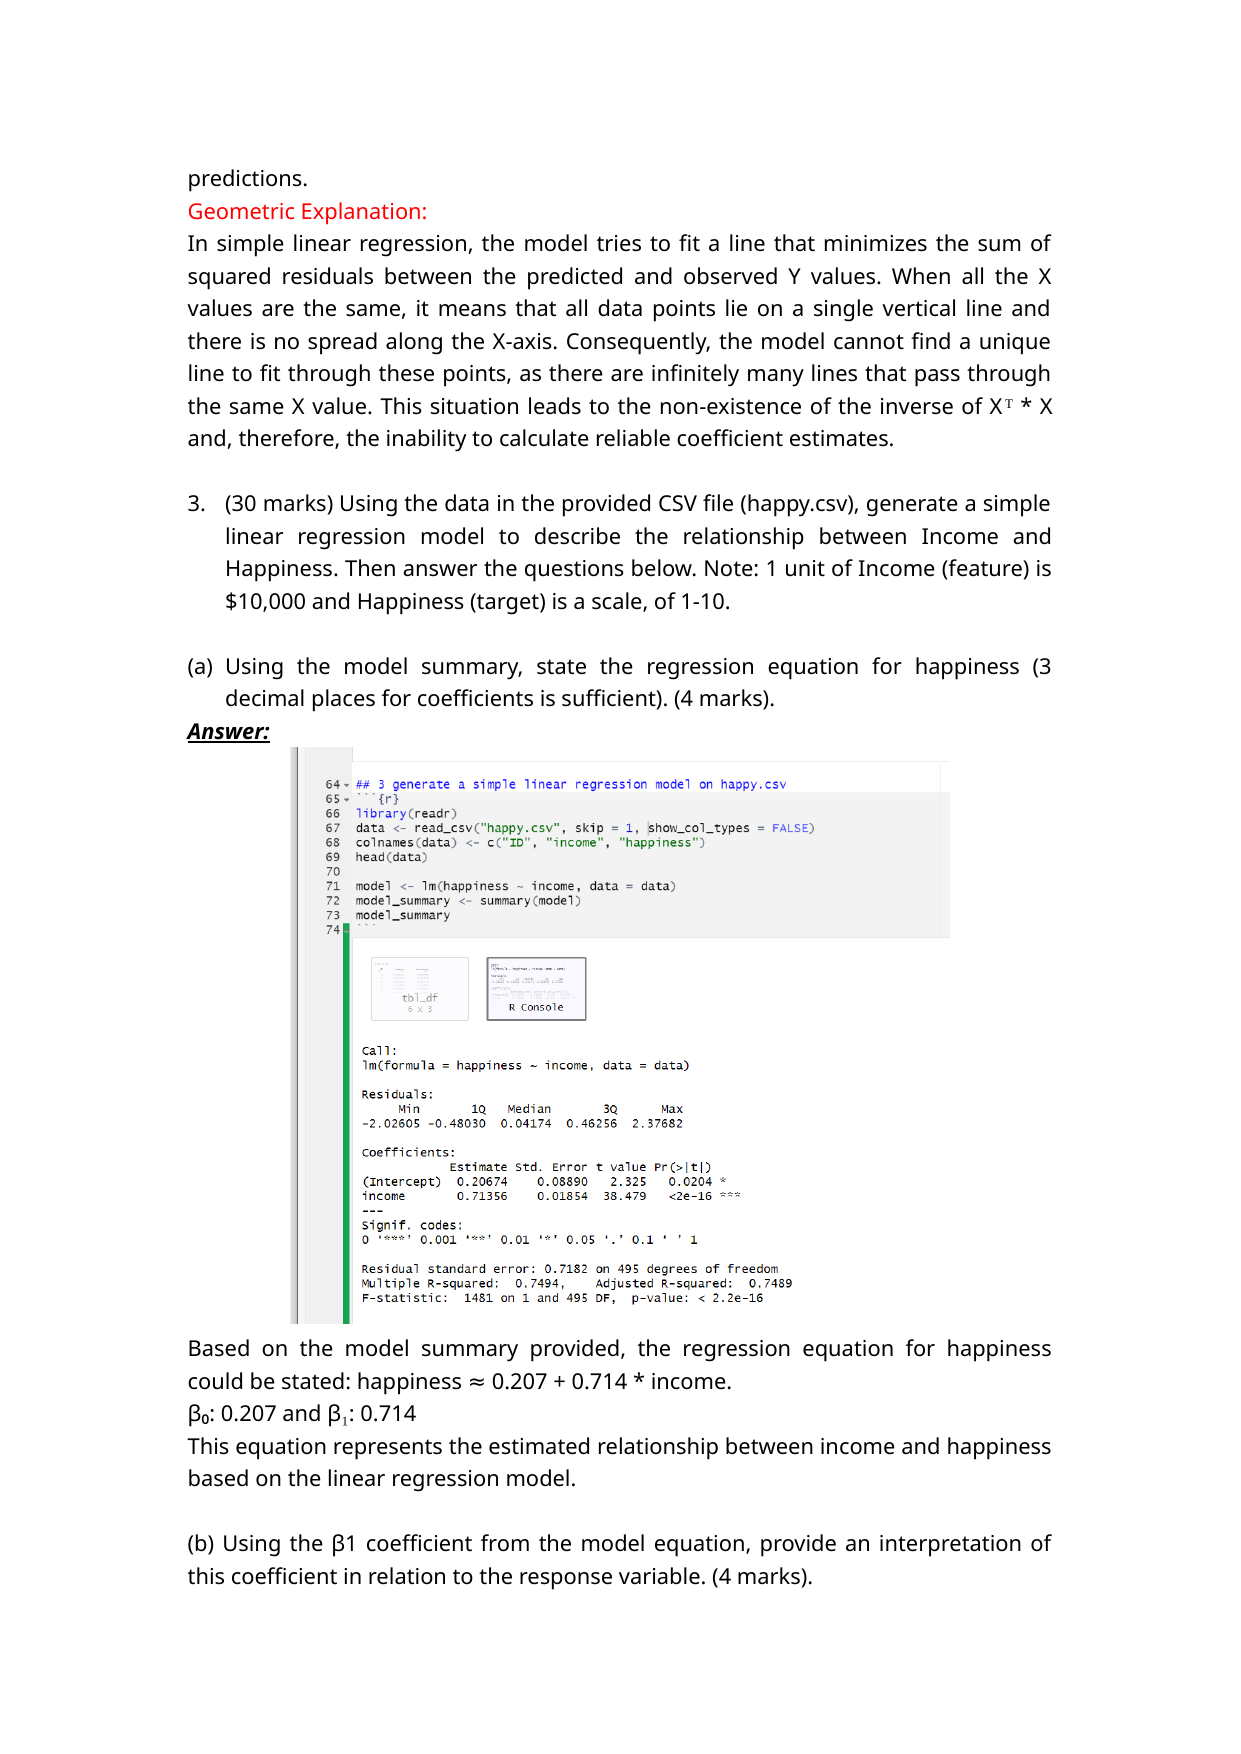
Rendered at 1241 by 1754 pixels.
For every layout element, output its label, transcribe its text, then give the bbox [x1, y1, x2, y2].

picture [290, 747, 950, 1324]
text This equation represents the estimated relationship between income and happiness based on the linear regression model. [187, 1429, 1053, 1494]
text Answer: [187, 714, 1053, 747]
text β₀: 0.207 and β₁: 0.714 [187, 1397, 1053, 1429]
text In simple linear regression, the model tries to fit a line that minimizes the sum of squared residuals between the predicted and observed Y values. When all the X values are the same, it means that all data points lie on a single vertical line and there is no spread along the X-axis. Consequently, the model cannot find a unique line to fit through these points, as there are infinitely many lines that pass through the same X value. This situation leads to the non-existence of the inverse of Xᵀ * X and, therefore, the inability to calculate reliable coefficient estimates. [187, 227, 1053, 454]
list (30 marks) Using the data in the provided CSV file (happy.csv), generate a simple linear regression model to describe the relationship between Income and Happiness. Then answer the questions below. Note: 1 unit of Income (feature) is $10,000 and Happiness (target) is a scale, of 1-10. [187, 487, 1053, 617]
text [187, 162, 1053, 194]
text Geometric Explanation: [187, 194, 1053, 227]
list Using the model summary, state the regression equation for happiness (3 decimal places for coefficients is sufficient). (4 marks). [187, 649, 1053, 714]
text (b) Using the β1 coefficient from the model equation, provide an interpretation of this coefficient in relation to the response variable. (4 marks). [187, 1527, 1053, 1592]
text Based on the model summary provided, the regression equation for happiness could be stated: happiness ≈ 0.207 + 0.714 * income. [187, 1332, 1053, 1397]
